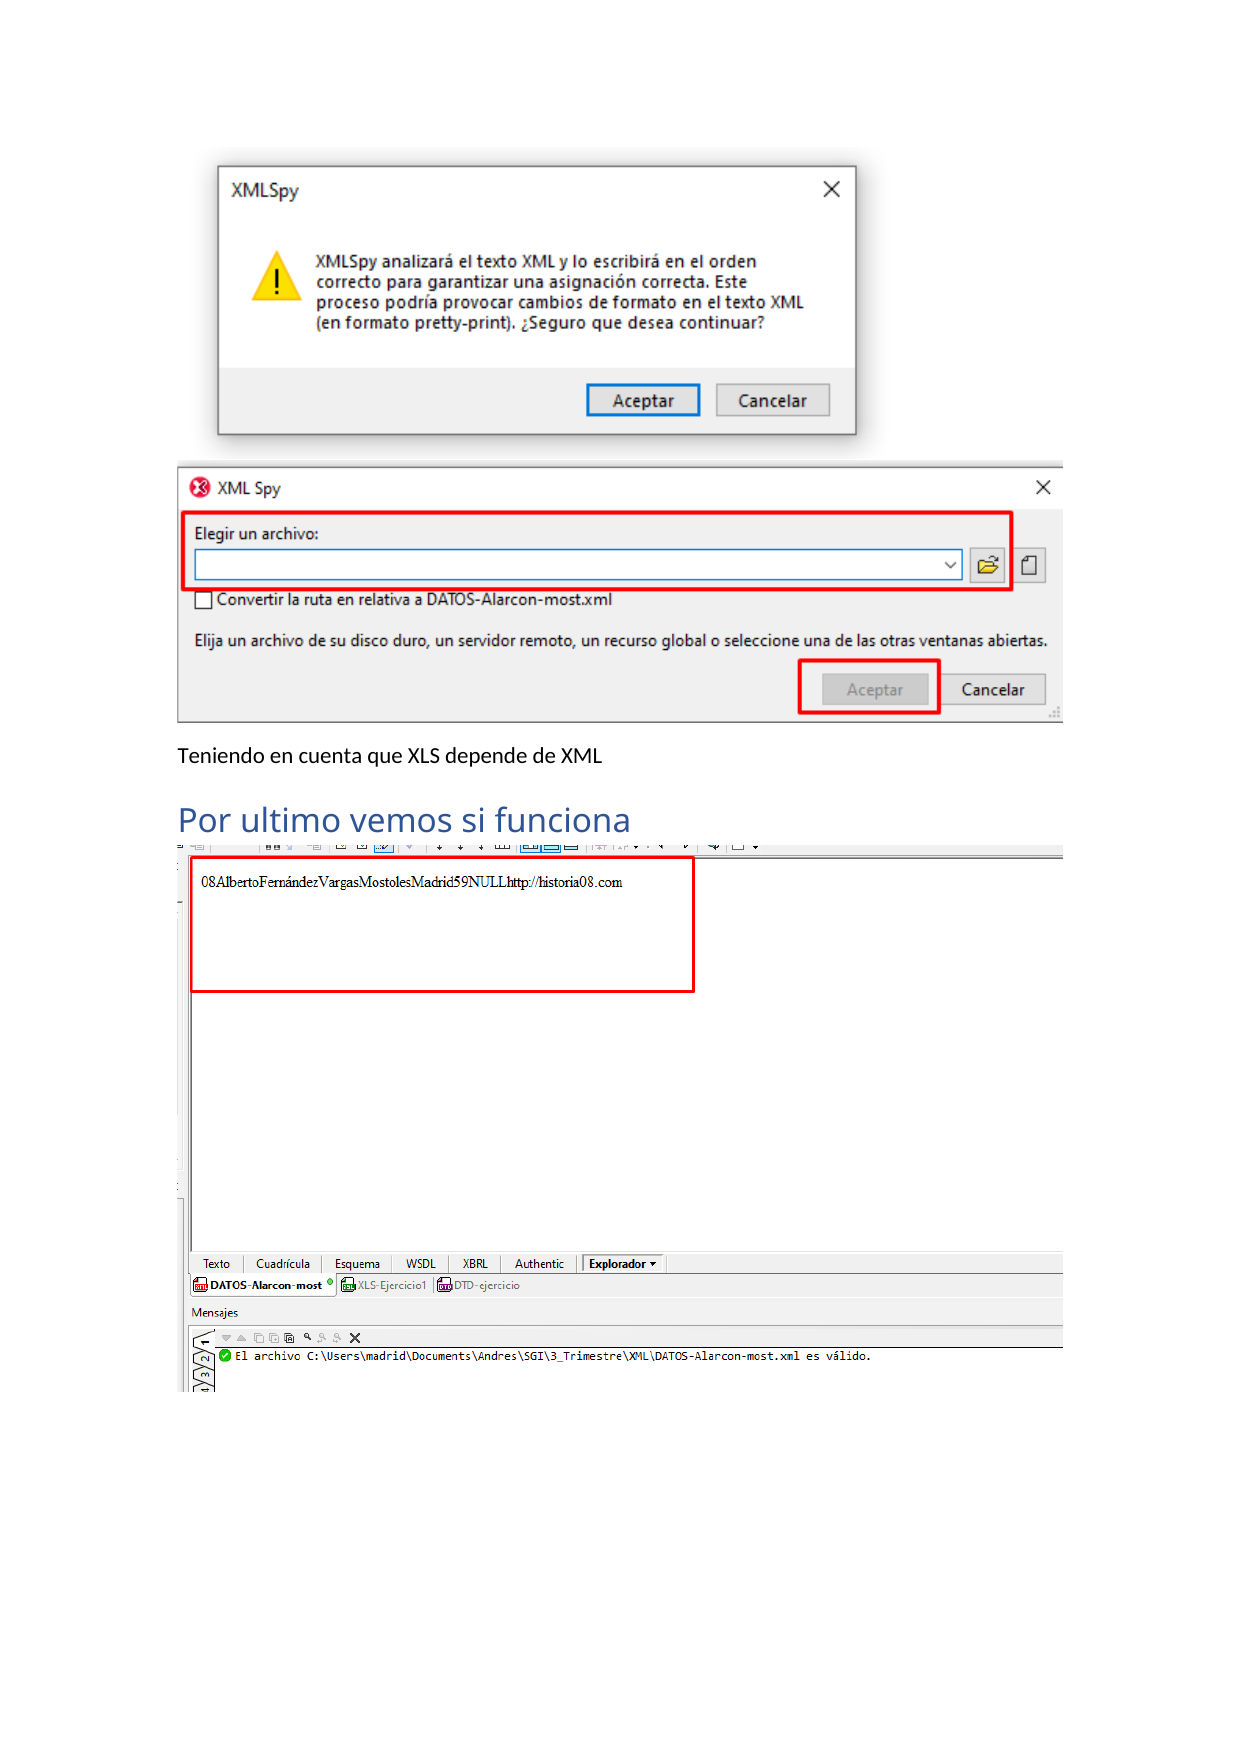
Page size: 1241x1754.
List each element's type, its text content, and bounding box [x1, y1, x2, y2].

picture [177, 845, 1063, 1392]
picture [177, 460, 1063, 723]
text Teniendo en cuenta que XLS depende de XML [177, 741, 1063, 769]
subtitle Por ultimo vemos si funciona [177, 796, 1063, 842]
picture [177, 147, 893, 459]
